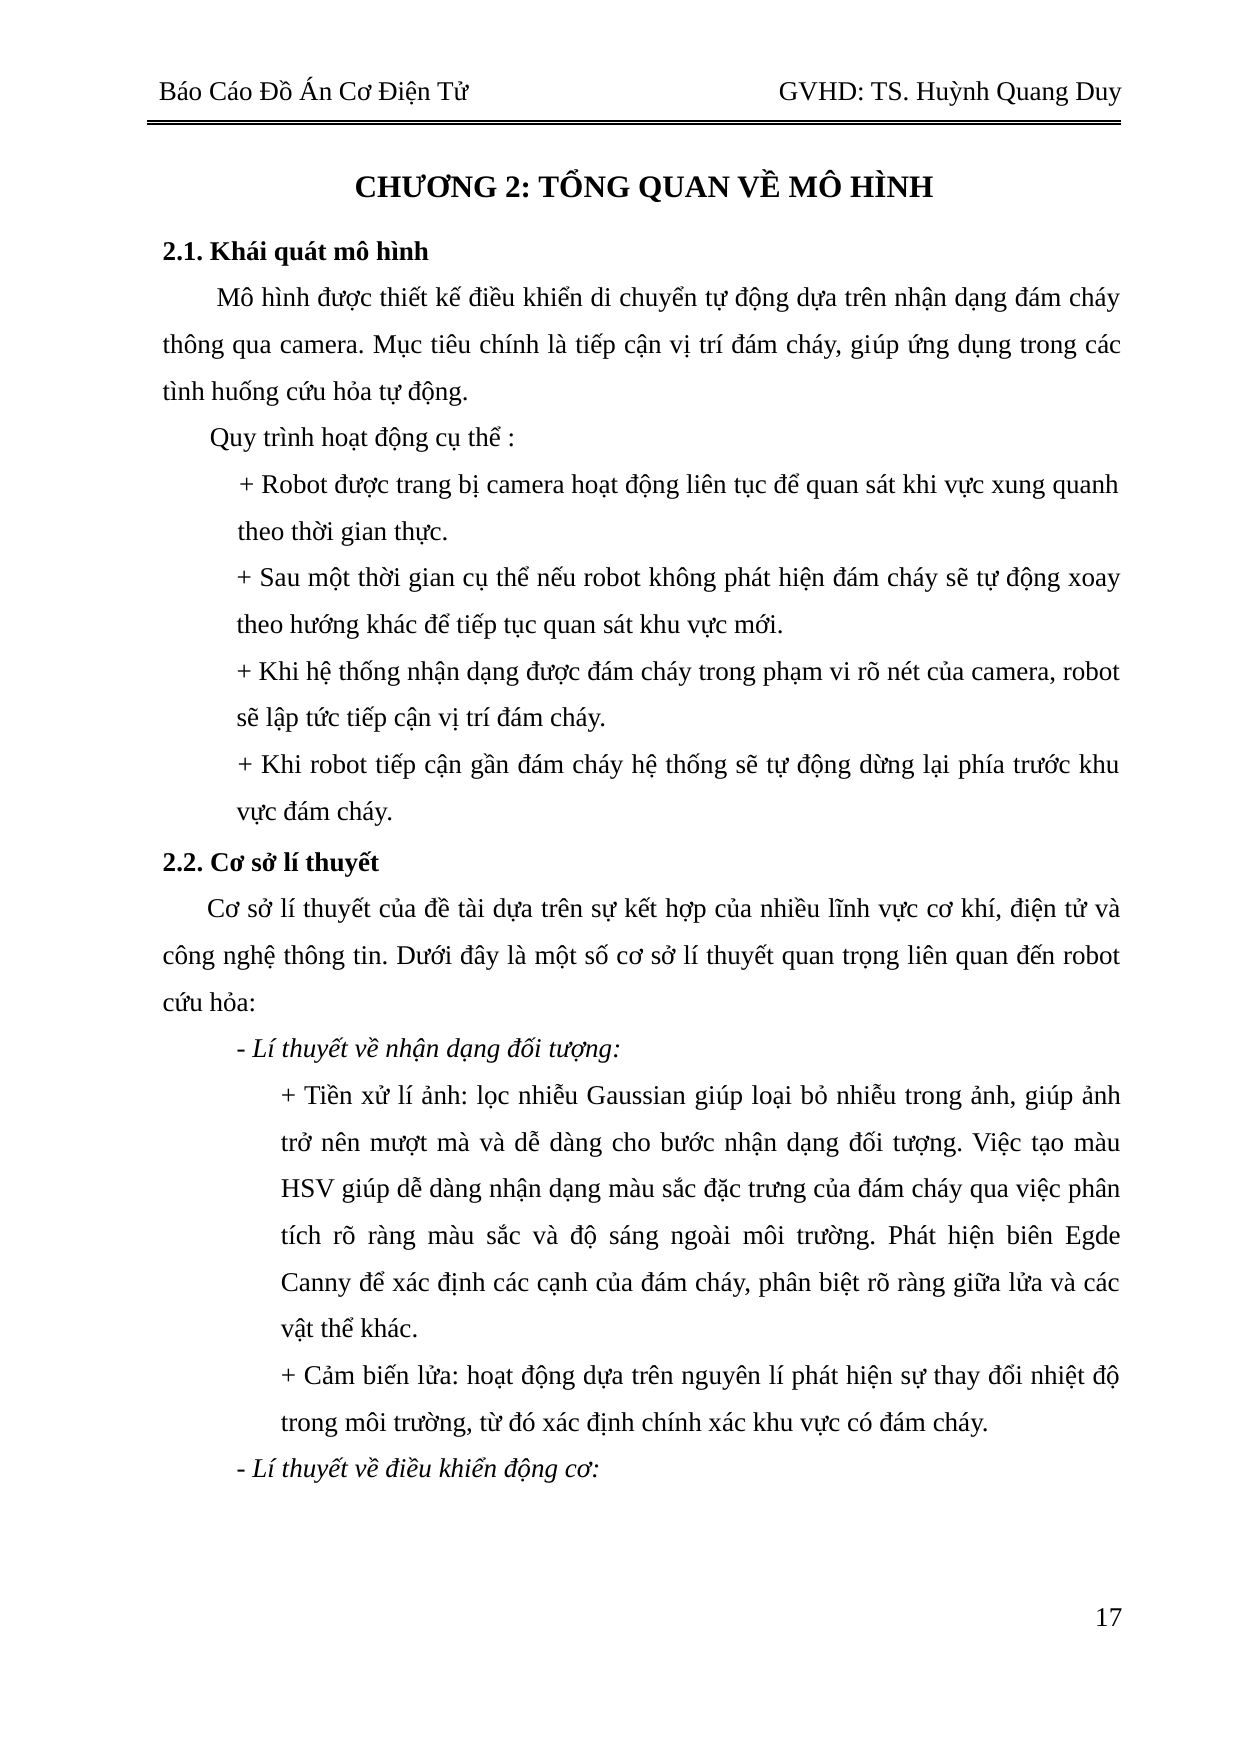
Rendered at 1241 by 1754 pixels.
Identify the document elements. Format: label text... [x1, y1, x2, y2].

subtitle CHƯƠNG 2: TỔNG QUAN VỀ MÔ HÌNH [242, 168, 1046, 204]
text + Sau một thời gian cụ thể nếu robot không phát hiện đám cháy sẽ tự động xoay theo hướng khác để tiếp tục quan sát khu vực mới. [236, 561, 1122, 639]
text + Robot được trang bị camera hoạt động liên tục để quan sát khi vực xung quanh theo thời gian thực. [162, 468, 1122, 546]
subtitle 2.2. Cơ sở lí thuyết [162, 846, 1122, 877]
text Mô hình được thiết kế điều khiển di chuyển tự động dựa trên nhận dạng đám cháy thông qua camera. Mục tiêu chính là tiếp cận vị trí đám cháy, giúp ứng dụng trong các tình huống cứu hỏa tự động. [162, 281, 1122, 406]
text - Lí thuyết về nhận dạng đối tượng: [236, 1032, 1122, 1063]
text + Cảm biến lửa: hoạt động dựa trên nguyên lí phát hiện sự thay đổi nhiệt độ trong môi trường, từ đó xác định chính xác khu vực có đám cháy. [281, 1359, 1122, 1437]
text Quy trình hoạt động cụ thể : [162, 421, 1122, 453]
subtitle 2.1. Khái quát mô hình [162, 235, 1045, 266]
text + Tiền xử lí ảnh: lọc nhiễu Gaussian giúp loại bỏ nhiễu trong ảnh, giúp ảnh trở nên mượt mà và dễ dàng cho bước nhận dạng đối tượng. Việc tạo màu HSV giúp dễ dàng nhận dạng màu sắc đặc trưng của đám cháy qua việc phân tích rõ ràng màu sắc và độ sáng ngoài môi trường. Phát hiện biên Egde Canny để xác định các cạnh của đám cháy, phân biệt rõ ràng giữa lửa và các vật thể khác. [281, 1079, 1122, 1343]
text + Khi robot tiếp cận gần đám cháy hệ thống sẽ tự động dừng lại phía trước khu vực đám cháy. [236, 748, 1122, 826]
text + Khi hệ thống nhận dạng được đám cháy trong phạm vi rõ nét của camera, robot sẽ lập tức tiếp cận vị trí đám cháy. [236, 655, 1122, 733]
text Cơ sở lí thuyết của đề tài dựa trên sự kết hợp của nhiều lĩnh vực cơ khí, điện tử và công nghệ thông tin. Dưới đây là một số cơ sở lí thuyết quan trọng liên quan đến robot cứu hỏa: [162, 892, 1122, 1017]
text - Lí thuyết về điều khiển động cơ: [236, 1452, 1122, 1483]
